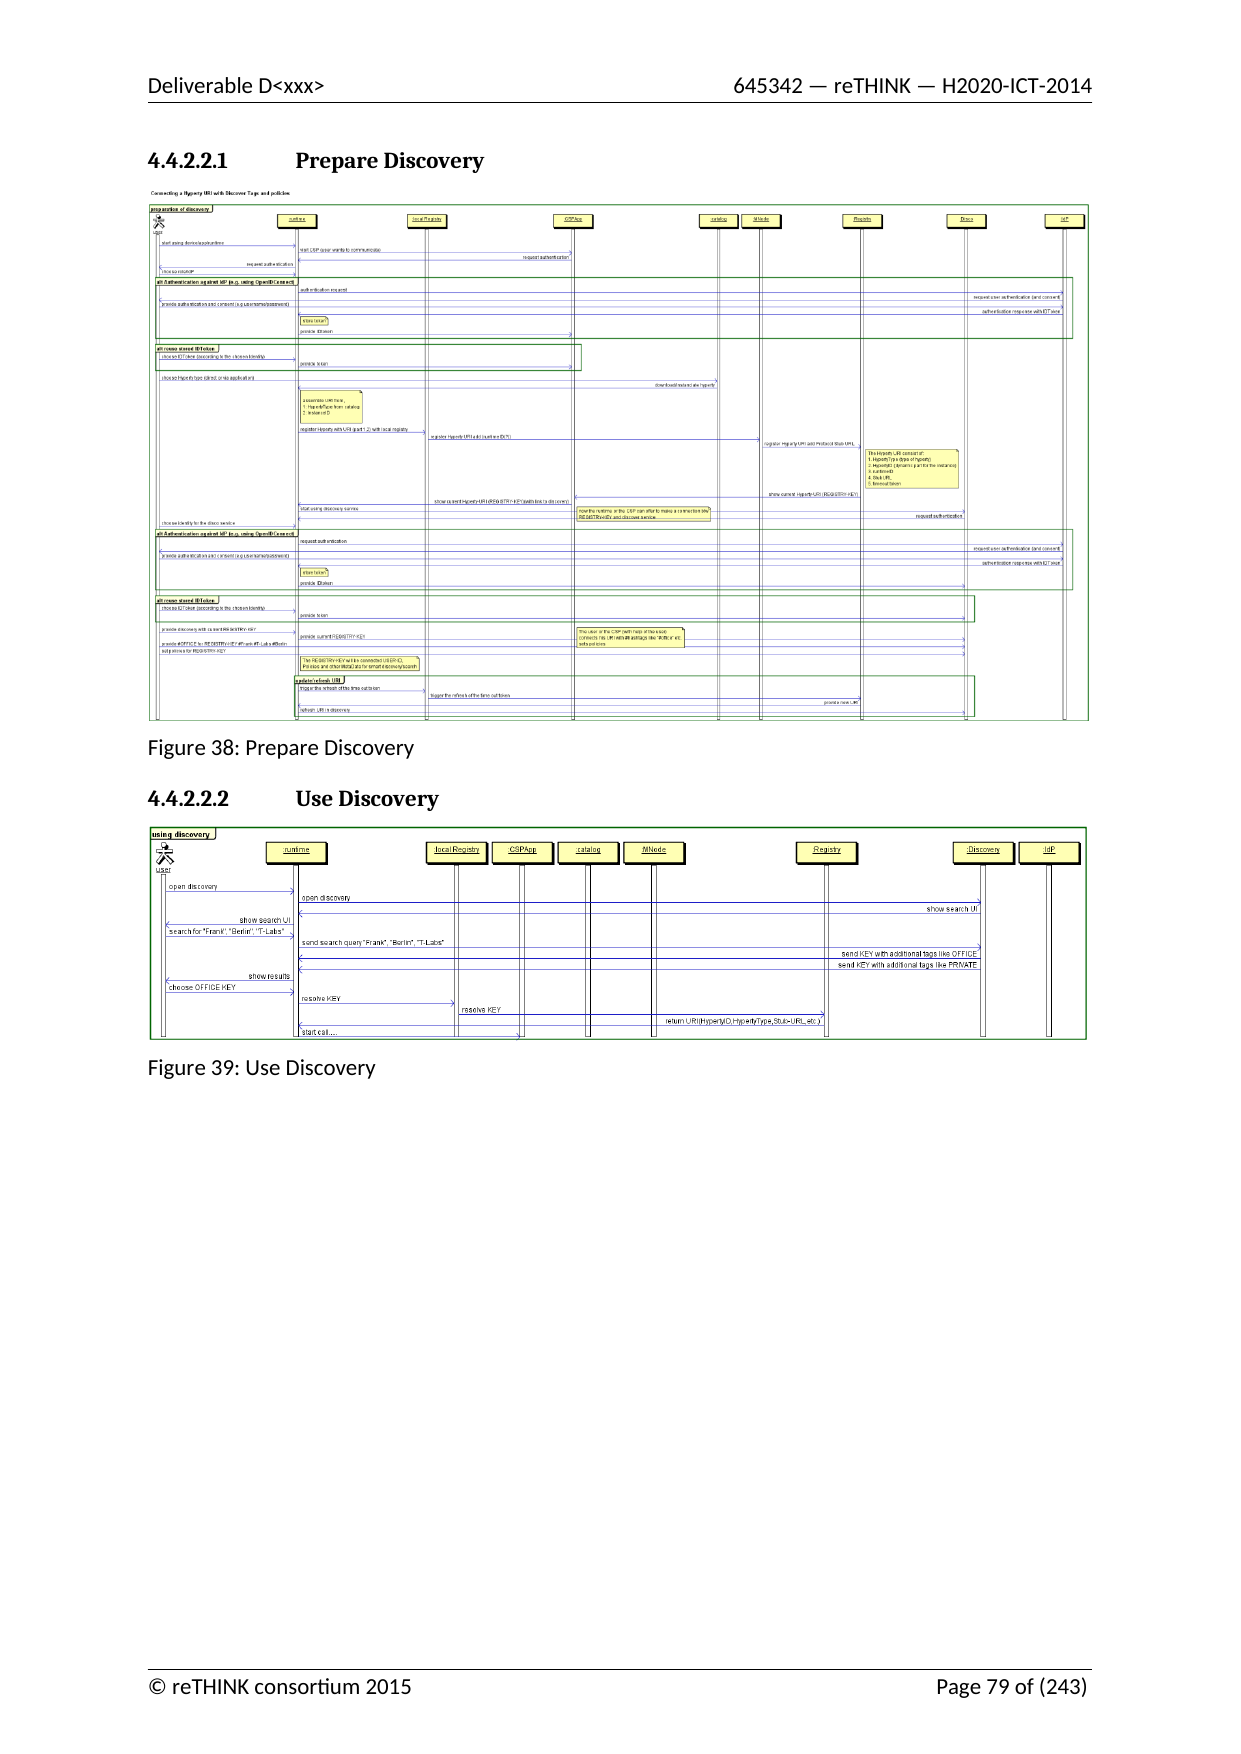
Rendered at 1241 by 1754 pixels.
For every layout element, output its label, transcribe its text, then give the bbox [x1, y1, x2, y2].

picture [147, 824, 1092, 1041]
text Figure 38: Prepare Discovery [148, 733, 1092, 761]
text Figure 39: Use Discovery [148, 1053, 1092, 1081]
picture [147, 186, 1092, 721]
subtitle Prepare Discovery [148, 148, 1092, 174]
subtitle Use Discovery [148, 786, 1092, 812]
